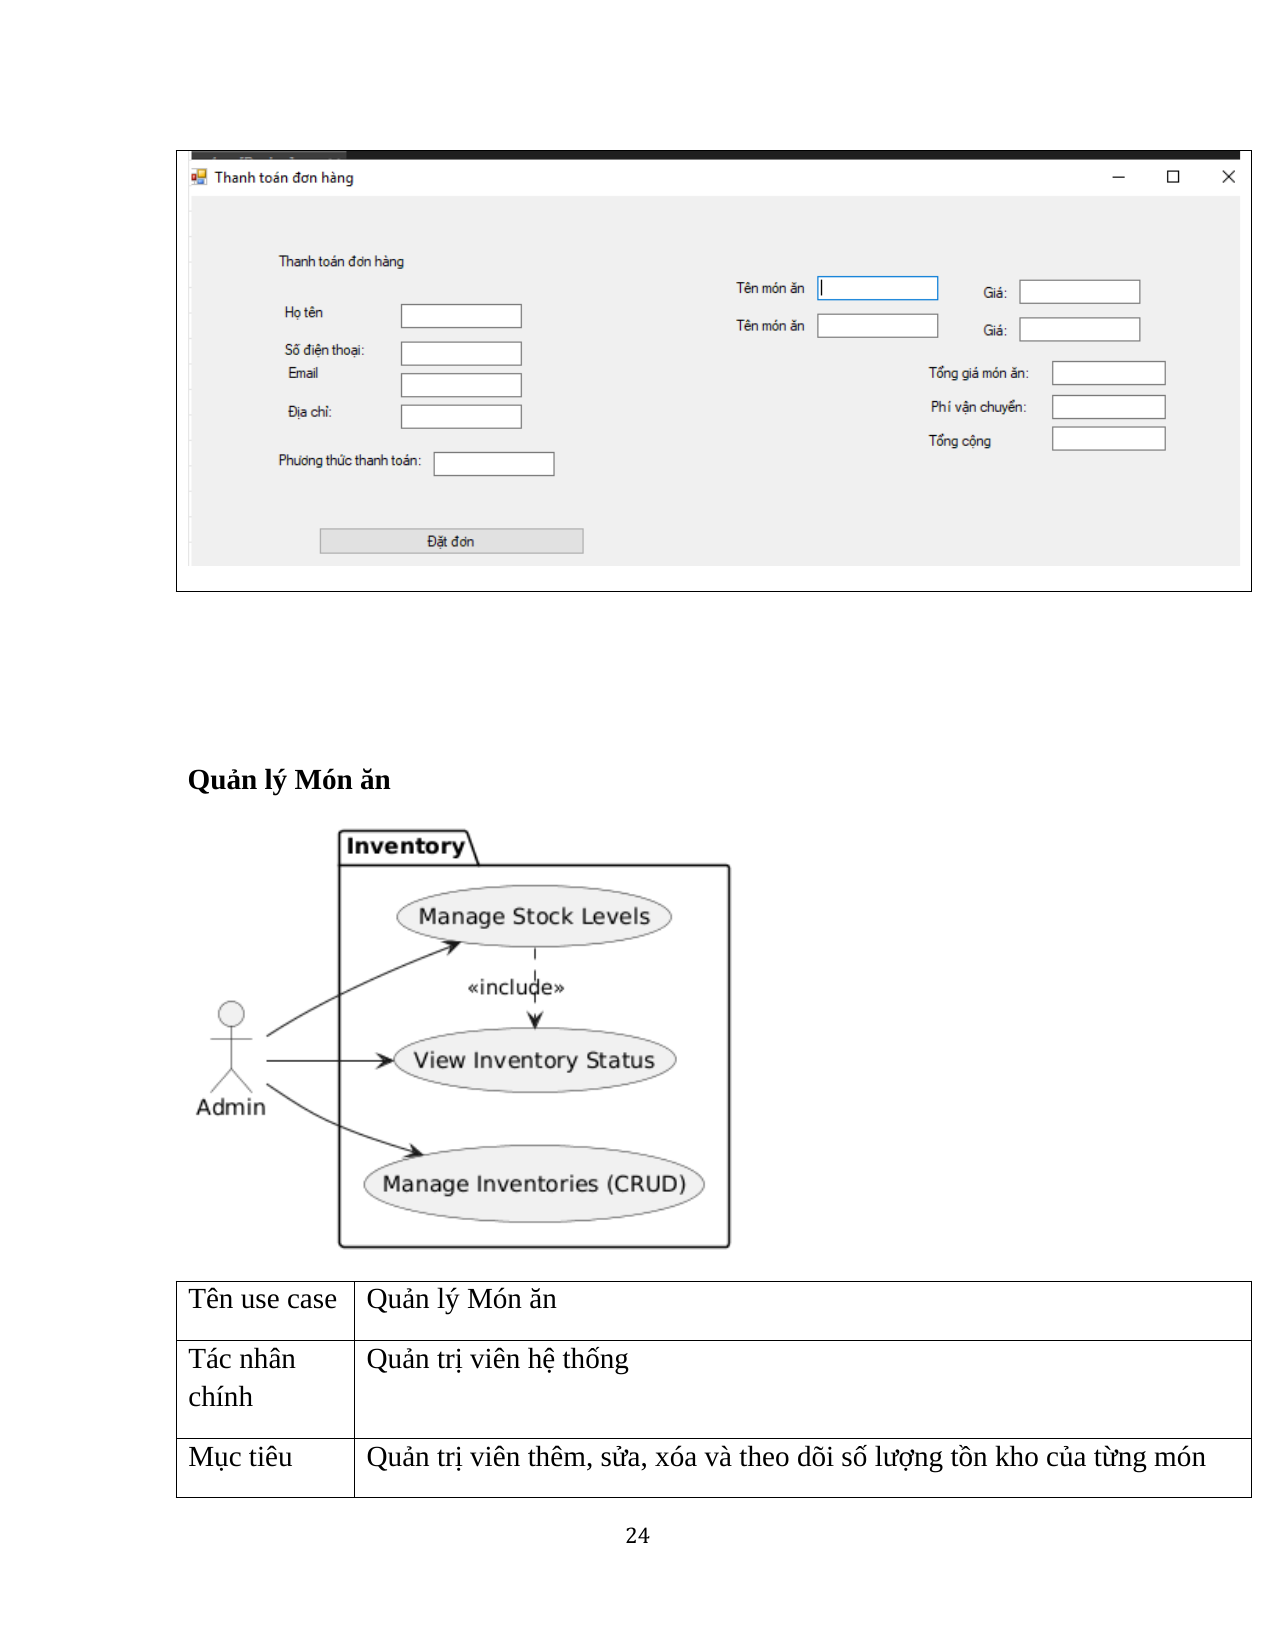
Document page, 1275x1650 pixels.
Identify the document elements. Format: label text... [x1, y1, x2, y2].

table_header Tên use case [177, 1282, 354, 1340]
table_cell Mục tiêu [177, 1439, 354, 1497]
table_cell Quản trị viên hệ thống [355, 1341, 1251, 1438]
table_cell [355, 1439, 1251, 1497]
picture [188, 151, 1241, 566]
picture [187, 821, 738, 1256]
text Quản lý Món ăn [187, 762, 1087, 796]
table_cell [177, 151, 1251, 591]
table_cell Tác nhân chính [177, 1341, 354, 1438]
table_header Quản lý Món ăn [355, 1282, 1251, 1340]
